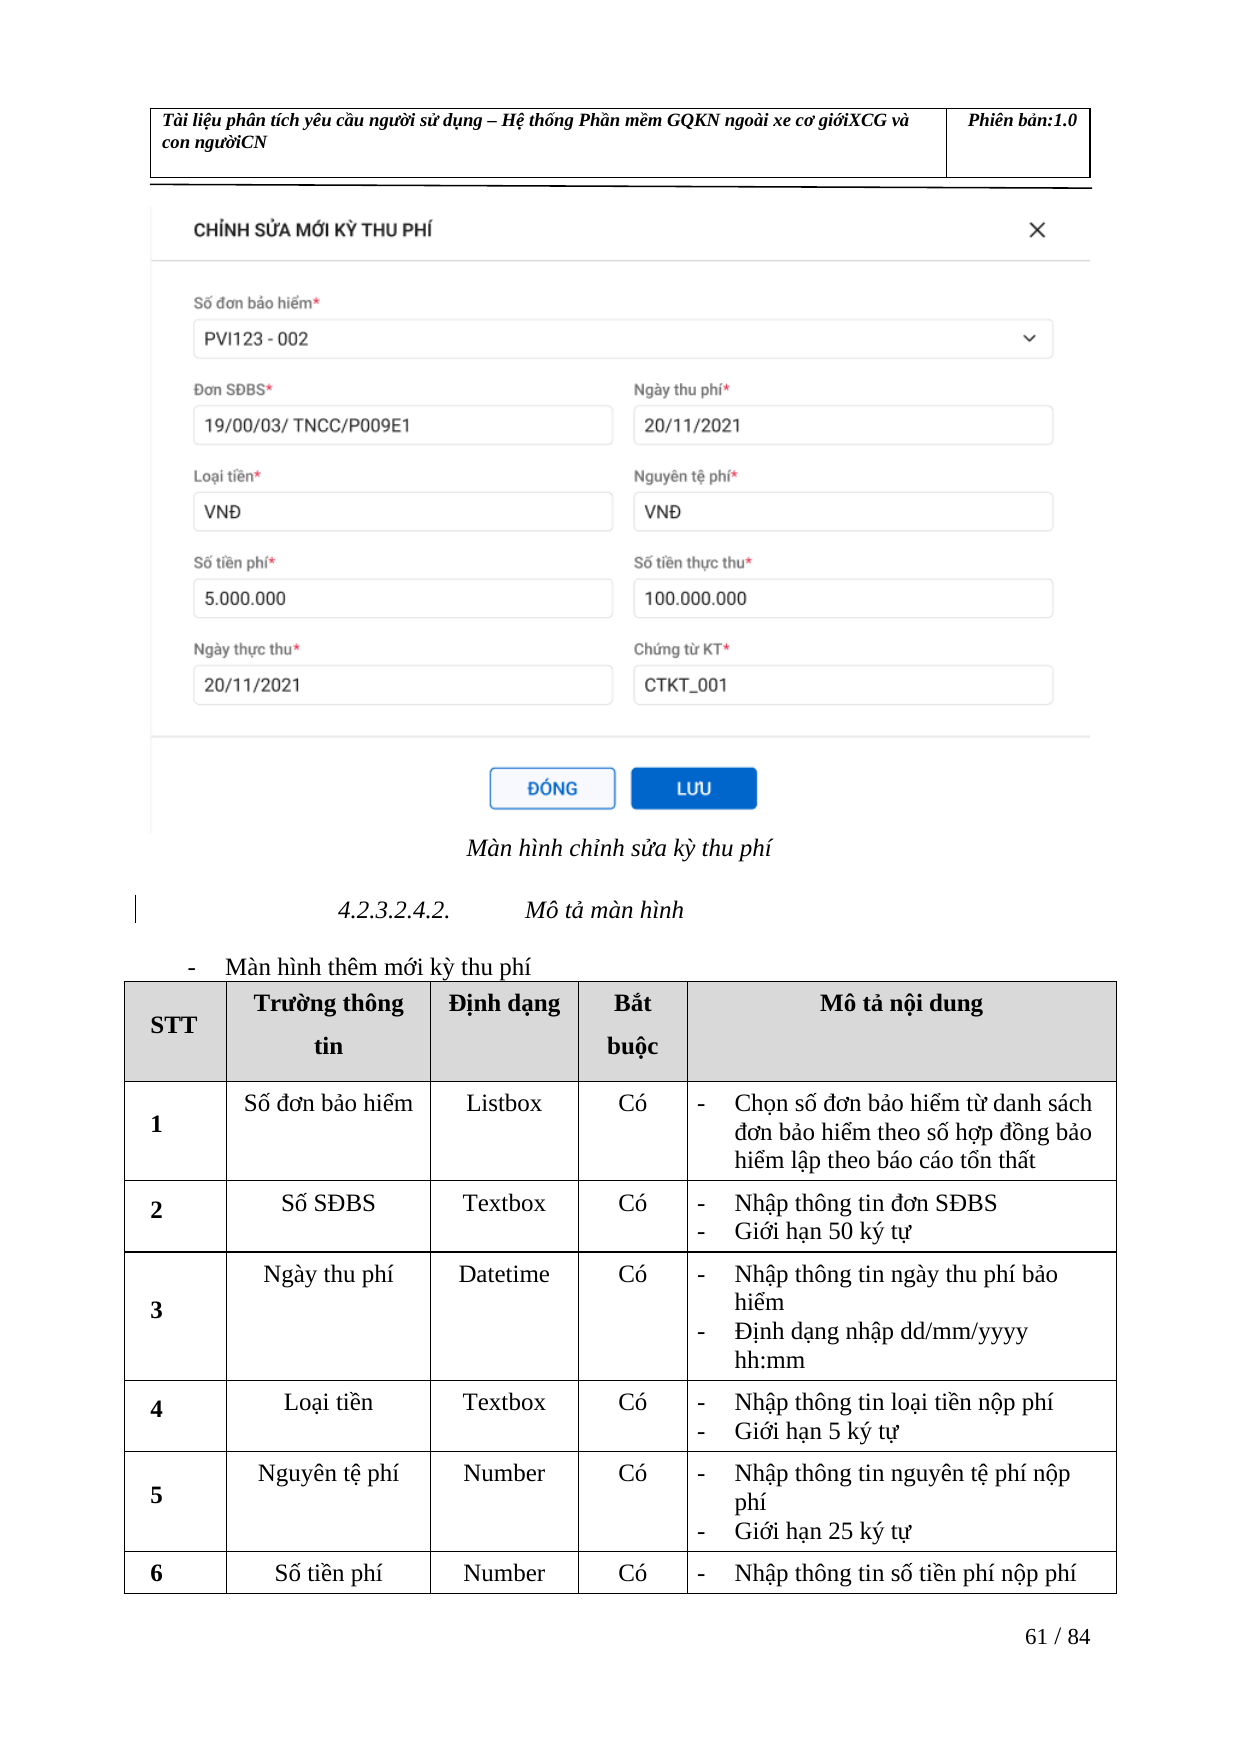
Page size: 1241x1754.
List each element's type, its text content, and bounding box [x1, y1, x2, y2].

table_cell 4 [125, 1381, 226, 1451]
table_cell Có [579, 1253, 687, 1380]
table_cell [688, 1552, 1116, 1593]
picture [150, 207, 1091, 833]
table_cell Textbox [431, 1381, 578, 1451]
list Màn hình thêm mới kỳ thu phí [187, 952, 1090, 981]
table_cell Nhập thông tin nguyên tệ phí nộp phí Giới hạn 25 ký tự [688, 1452, 1116, 1551]
table_cell Số đơn bảo hiểm [227, 1082, 430, 1180]
table_header Bắt buộc [579, 982, 687, 1081]
table_cell 6 [125, 1552, 226, 1593]
table_cell Nhập thông tin đơn SĐBS Giới hạn 50 ký tự [688, 1181, 1116, 1251]
table_cell Ngày thu phí [227, 1253, 430, 1380]
table_header STT [125, 982, 226, 1081]
table_cell 1 [125, 1082, 226, 1180]
table_cell 3 [125, 1253, 226, 1380]
table_cell Số tiền phí [227, 1552, 430, 1593]
table_cell 5 [125, 1452, 226, 1551]
table_cell Có [579, 1452, 687, 1551]
table_cell Number [431, 1452, 578, 1551]
table_cell Nhập thông tin ngày thu phí bảo hiểm Định dạng nhập dd/mm/yyyy hh:mm [688, 1253, 1116, 1380]
table_cell Số SĐBS [227, 1181, 430, 1251]
table_header Mô tả nội dung [688, 982, 1116, 1081]
table_cell Textbox [431, 1181, 578, 1251]
text Màn hình chỉnh sửa kỳ thu phí [150, 833, 1090, 862]
table_cell Datetime [431, 1253, 578, 1380]
table_cell Có [579, 1181, 687, 1251]
table_cell Listbox [431, 1082, 578, 1180]
table_cell Có [579, 1552, 687, 1593]
table_cell Nguyên tệ phí [227, 1452, 430, 1551]
table_cell Loại tiền [227, 1381, 430, 1451]
table_header Trường thông tin [227, 982, 430, 1081]
table_cell Chọn số đơn bảo hiểm từ danh sách đơn bảo hiểm theo số hợp đồng bảo hiểm lập theo báo cáo tổn thất [688, 1082, 1116, 1180]
table_cell Có [579, 1381, 687, 1451]
table_cell 2 [125, 1181, 226, 1251]
table_cell Nhập thông tin loại tiền nộp phí Giới hạn 5 ký tự [688, 1381, 1116, 1451]
table_cell Number [431, 1552, 578, 1593]
subtitle Mô tả màn hình [338, 895, 1090, 923]
table_header Định dạng [431, 982, 578, 1081]
table_cell Có [579, 1082, 687, 1180]
